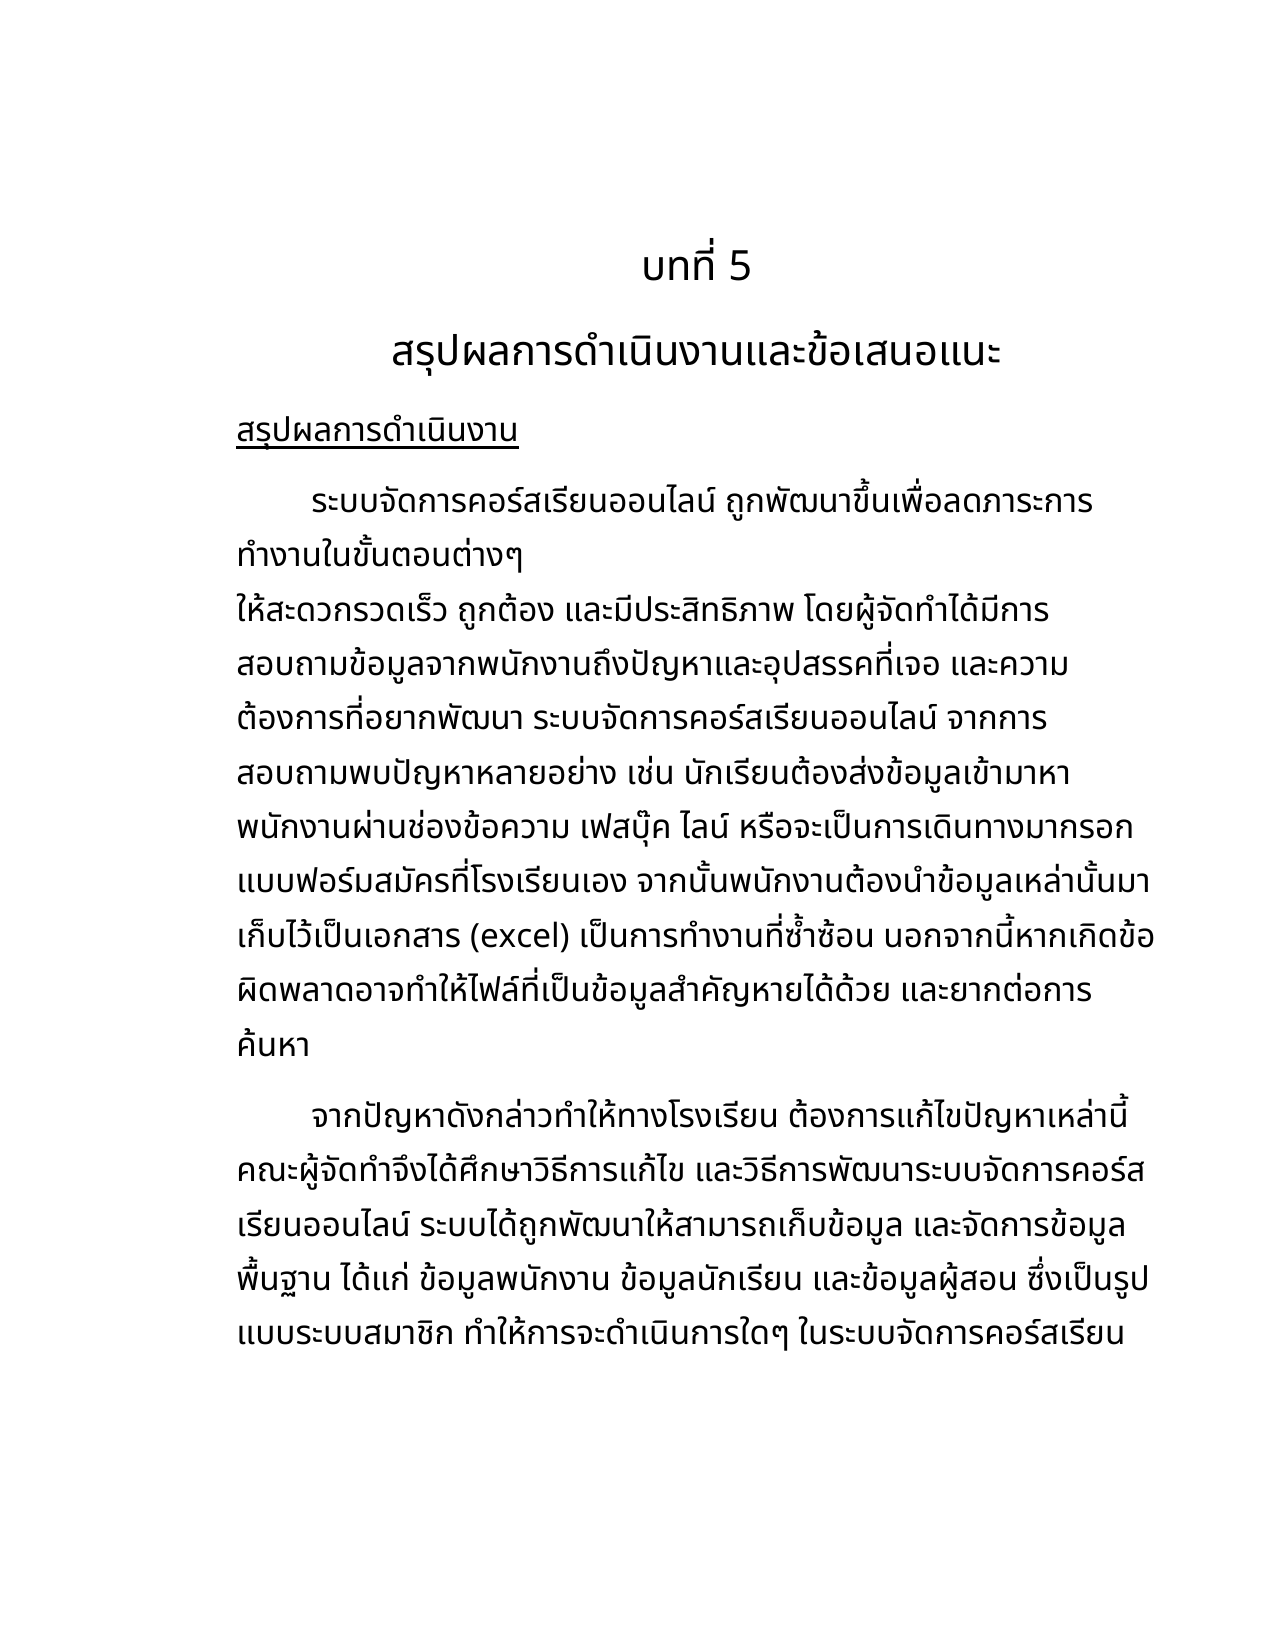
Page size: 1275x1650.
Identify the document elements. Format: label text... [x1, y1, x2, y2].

text สรุปผลการดำเนินงาน [236, 406, 1157, 456]
text สรุปผลการดำเนินงานและข้อเสนอแนะ [236, 321, 1157, 384]
text ระบบจัดการคอร์สเรียนออนไลน์ ถูกพัฒนาขึ้นเพื่อลดภาระการทำงานในขั้นตอนต่างๆ ให้สะดวกรวดเร็ว ถูกต้อง และมีประสิทธิภาพ โดยผู้จัดทำได้มีการสอบถามข้อมูลจากพนักงานถึงปัญหาและอุปสรรคที่เจอ และความต้องการที่อยากพัฒนา ระบบจัดการคอร์สเรียนออนไลน์ จากการสอบถามพบปัญหาหลายอย่าง เช่น นักเรียนต้องส่งข้อมูลเข้ามาหาพนักงานผ่านช่องข้อความ เฟสบุ๊ค ไลน์ หรือจะเป็นการเดินทางมากรอกแบบฟอร์มสมัครที่โรงเรียนเอง จากนั้นพนักงานต้องนำข้อมูลเหล่านั้นมาเก็บไว้เป็นเอกสาร (excel) เป็นการทำงานที่ซ้ำซ้อน นอกจากนี้หากเกิดข้อผิดพลาดอาจทำให้ไฟล์ที่เป็นข้อมูลสำคัญหายได้ด้วย และยากต่อการค้นหา [236, 477, 1157, 1071]
text บทที่ 5 [236, 236, 1157, 299]
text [236, 1092, 1157, 1360]
